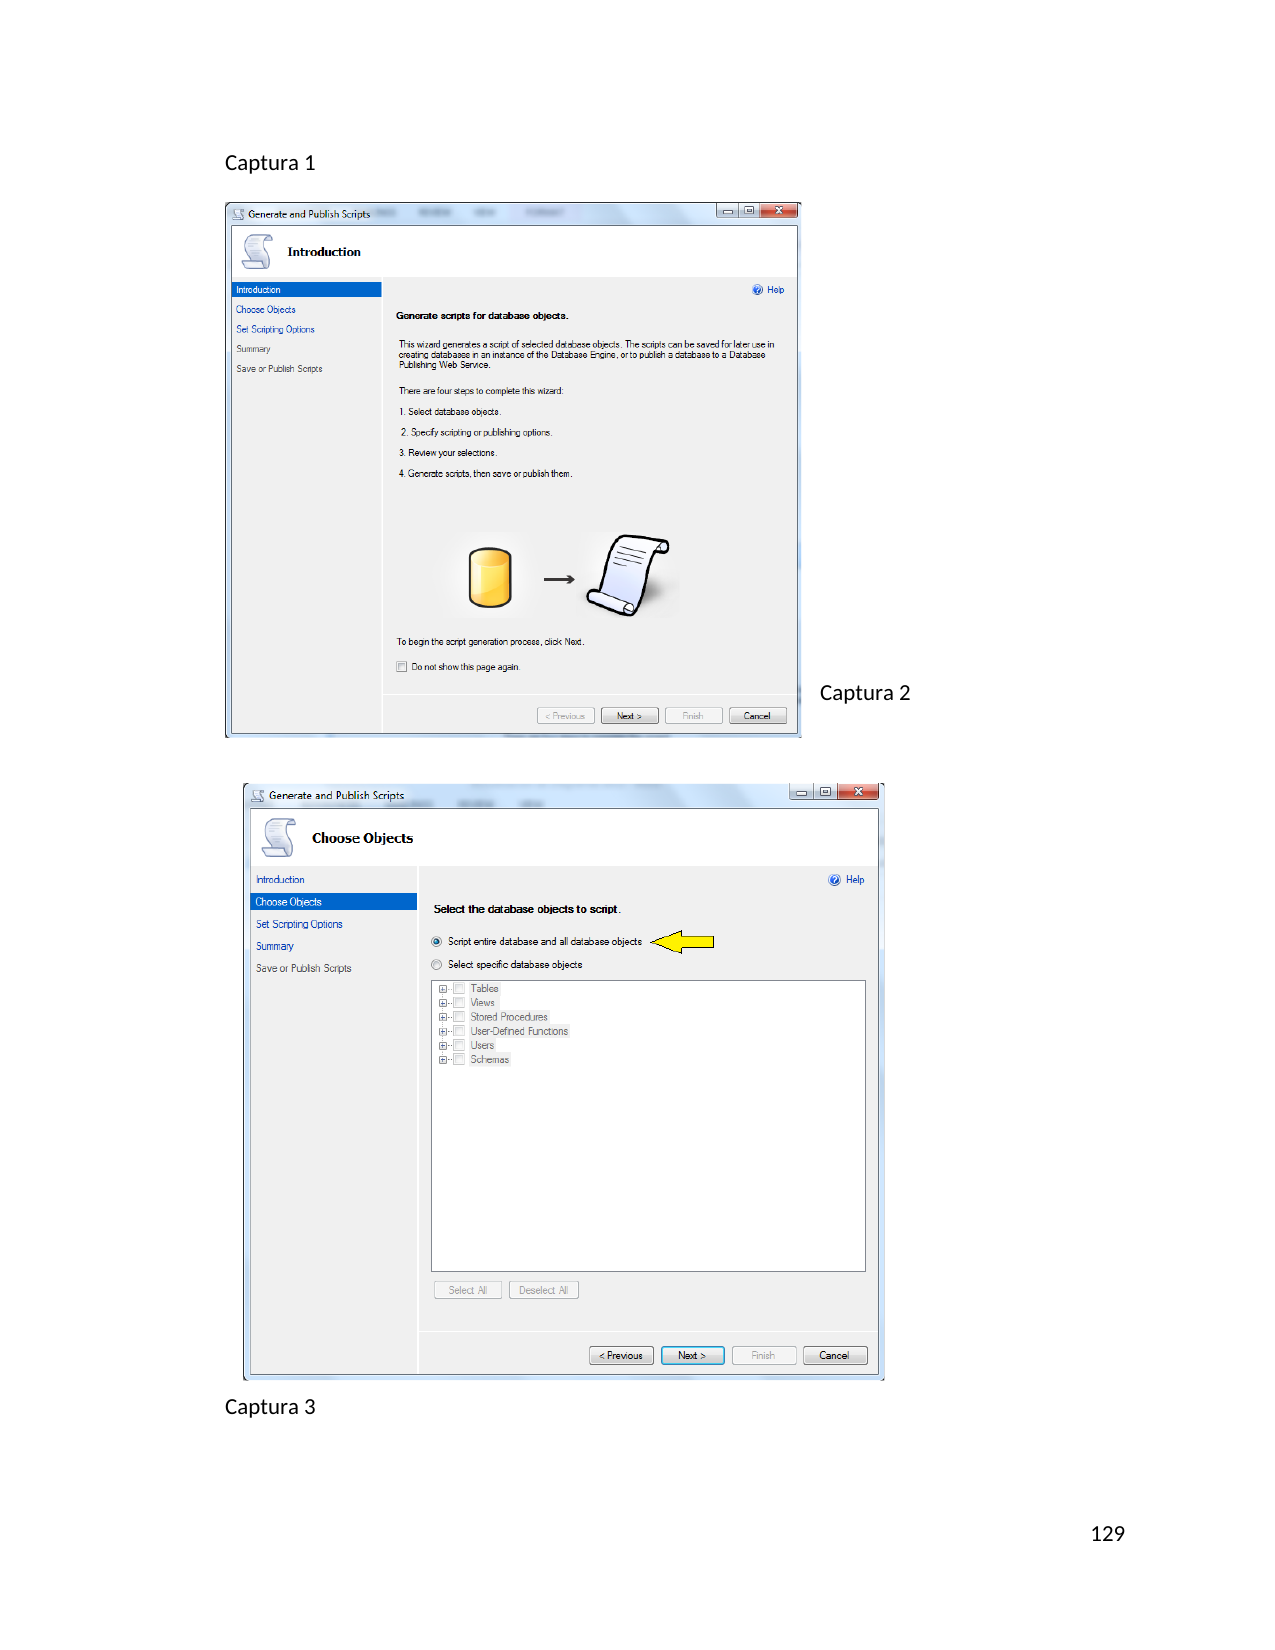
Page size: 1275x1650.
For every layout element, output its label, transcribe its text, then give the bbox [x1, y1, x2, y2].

picture [225, 202, 802, 738]
picture [243, 783, 885, 1381]
text Captura 2 [802, 678, 1125, 706]
text Captura 1 [225, 148, 1125, 176]
text Captura 3 [225, 1392, 1125, 1420]
